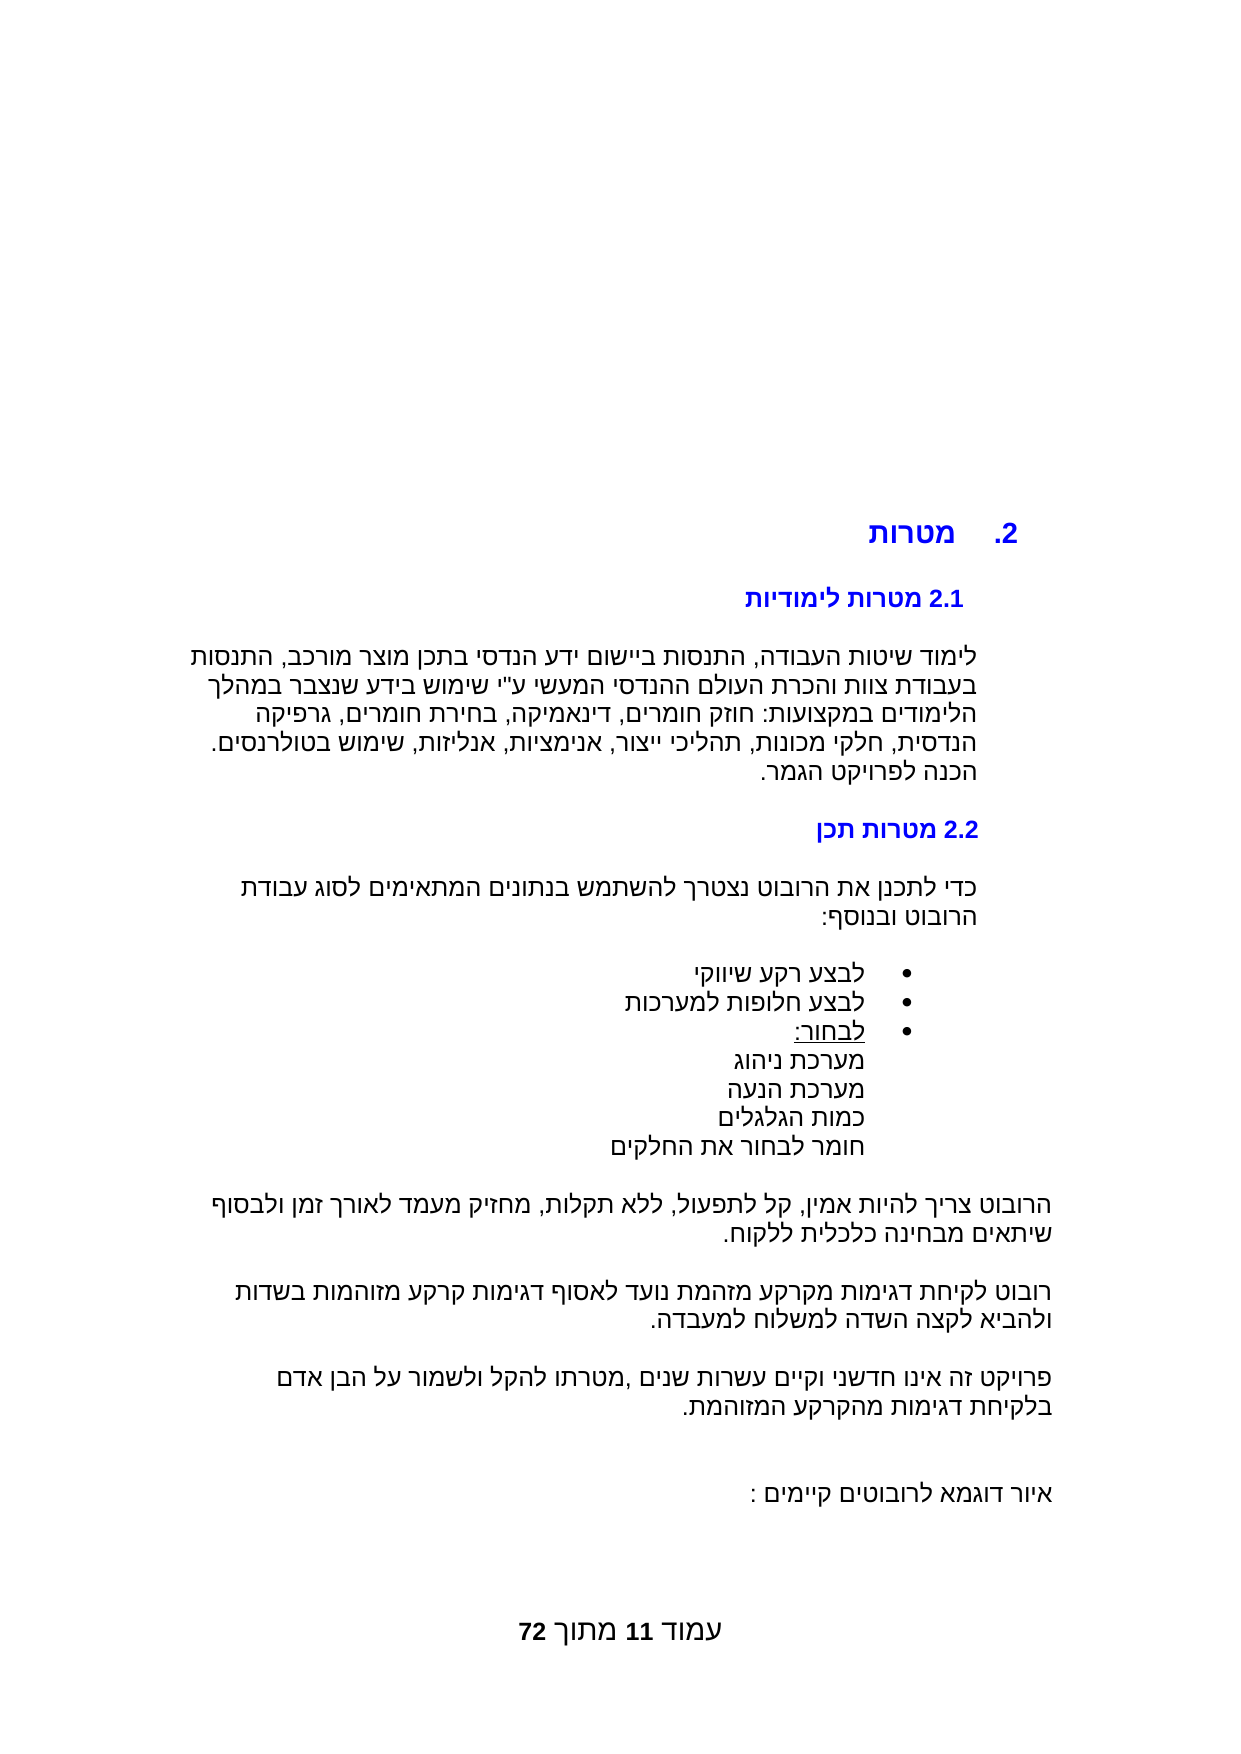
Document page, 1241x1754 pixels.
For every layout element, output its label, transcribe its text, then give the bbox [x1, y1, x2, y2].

list לבצע חלופות למערכות [187, 988, 903, 1017]
text פרויקט זה אינו חדשני וקיים עשרות שנים ,מטרתו להקל ולשמור על הבן אדם בלקיחת דגימות מהקרקע המזוהמת. [187, 1363, 1053, 1421]
subtitle 2.2 מטרות תכן [187, 815, 979, 843]
text איור דוגמא לרובוטים קיימים : [187, 1479, 1053, 1508]
list לבחור: [187, 1017, 903, 1046]
list מערכת ניהוג [187, 1046, 865, 1075]
subtitle כדי לתכנן את הרובוט נצטרך להשתמש בנתונים המתאימים לסוג עבודת הרובוט ובנוסף: [187, 873, 978, 930]
subtitle לימוד שיטות העבודה, התנסות ביישום ידע הנדסי בתכן מוצר מורכב, התנסות בעבודת צוות והכרת העולם ההנדסי המעשי ע"י שימוש בידע שנצבר במהלך הלימודים במקצועות: חוזק חומרים, דינאמיקה, בחירת חומרים, גרפיקה הנדסית, חלקי מכונות, תהליכי ייצור, אנימציות, אנליזות, שימוש בטולרנסים. הכנה לפרויקט הגמר. [187, 642, 978, 786]
text הרובוט צריך להיות אמין, קל לתפעול, ללא תקלות, מחזיק מעמד לאורך זמן ולבסוף שיתאים מבחינה כלכלית ללקוח. [187, 1190, 1053, 1248]
list חומר לבחור את החלקים [187, 1132, 865, 1161]
subtitle מטרות [187, 516, 994, 550]
subtitle 2.1 מטרות לימודיות [187, 584, 964, 613]
list לבצע רקע שיווקי [187, 959, 903, 988]
text רובוט לקיחת דגימות מקרקע מזהמת נועד לאסוף דגימות קרקע מזוהמות בשדות ולהביא לקצה השדה למשלוח למעבדה. [187, 1277, 1053, 1334]
list כמות הגלגלים [187, 1103, 865, 1132]
list מערכת הנעה [187, 1075, 865, 1103]
